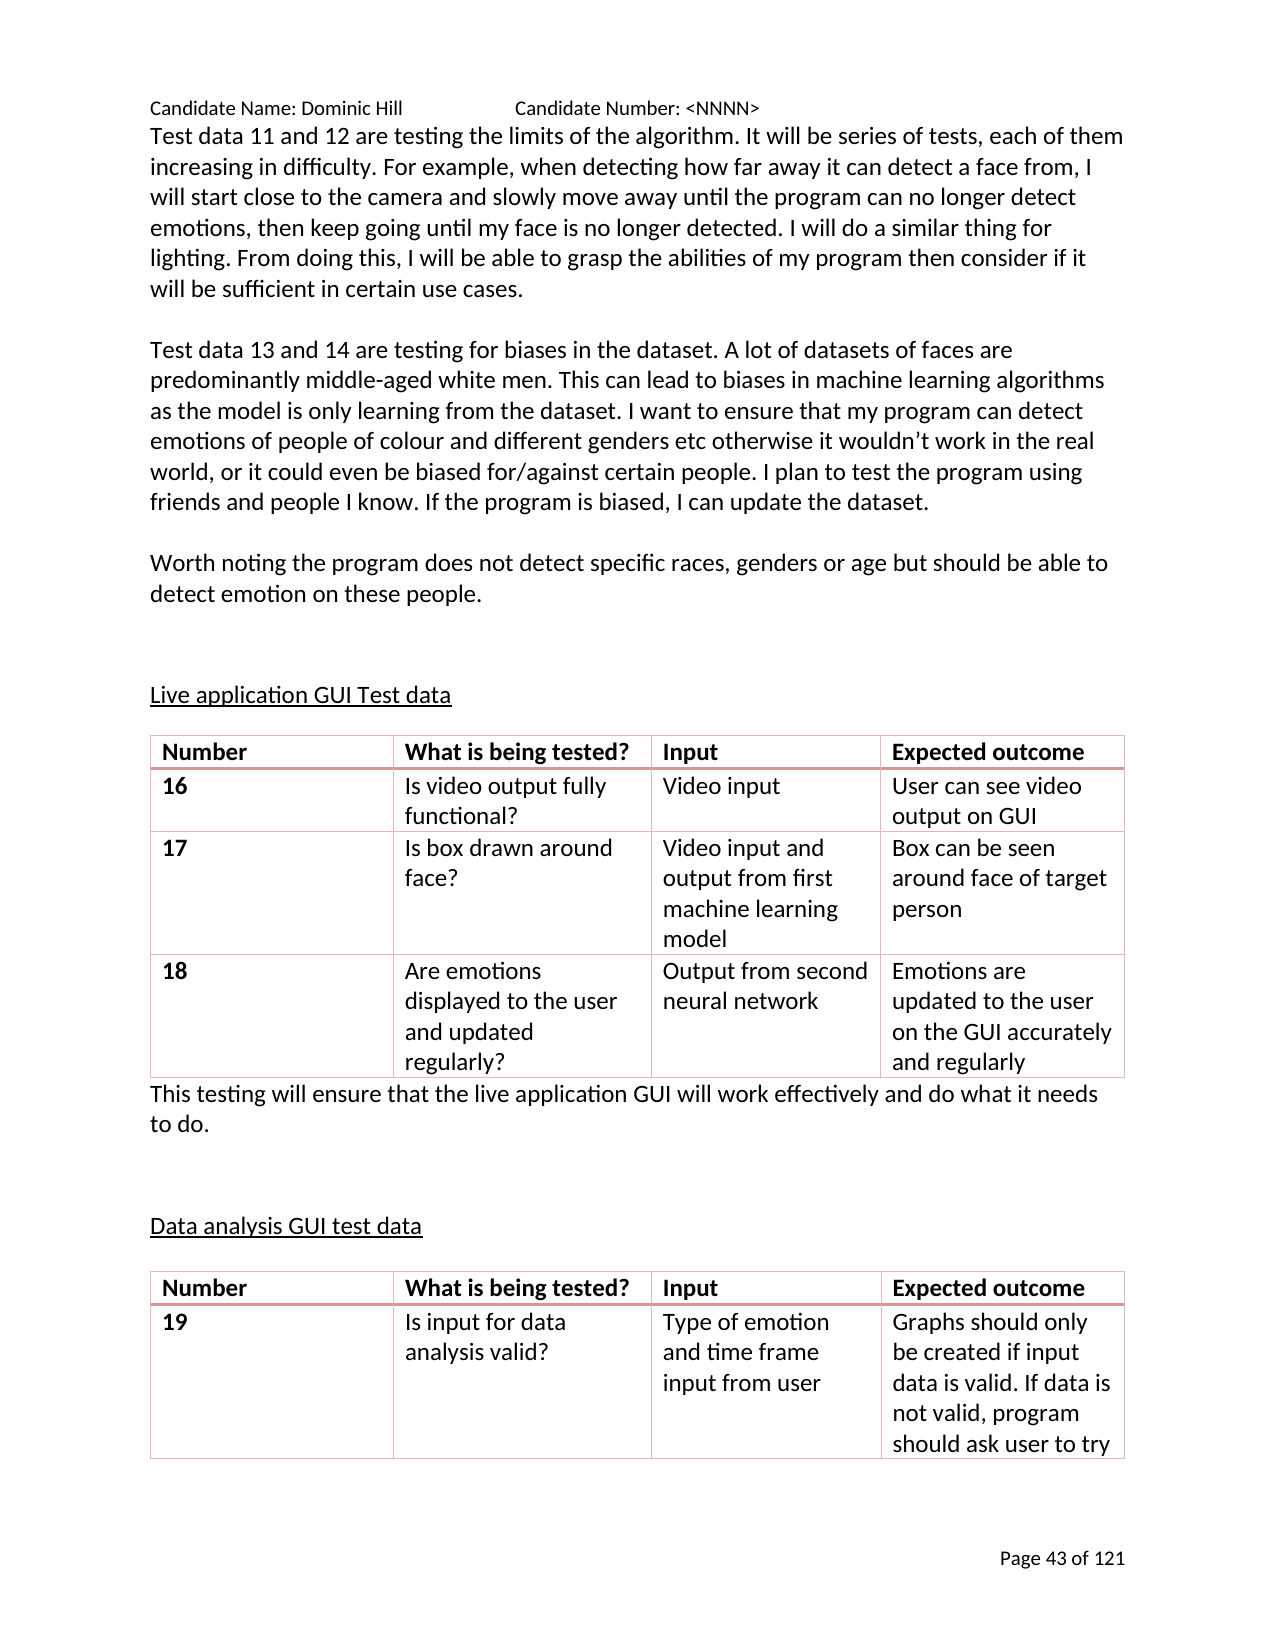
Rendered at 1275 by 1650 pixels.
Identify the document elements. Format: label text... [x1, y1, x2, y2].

text Test data 13 and 14 are testing for biases in the dataset. A lot of datasets of faces are predominantly middle-aged white men. This can lead to biases in machine learning algorithms as the model is only learning from the dataset. I want to ensure that my program can detect emotions of people of colour and different genders etc otherwise it wouldn’t work in the real world, or it could even be biased for/against certain people. I plan to test the program using friends and people I know. If the program is biased, I can update the dataset. [150, 334, 1125, 517]
table_cell 18 [151, 955, 393, 1077]
table_cell User can see video output on GUI [881, 770, 1124, 831]
text This testing will ensure that the live application GUI will work effectively and do what it needs to do. [150, 1078, 1125, 1139]
table_header Expected outcome [882, 1272, 1124, 1303]
table_cell Box can be seen around face of target person [881, 832, 1124, 954]
table_cell Video input and output from first machine learning model [652, 832, 880, 954]
table_cell Emotions are updated to the user on the GUI accurately and regularly [881, 955, 1124, 1077]
table_cell 19 [151, 1306, 393, 1458]
text Data analysis GUI test data [150, 1210, 1125, 1241]
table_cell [394, 1306, 651, 1458]
text Live application GUI Test data [150, 679, 1125, 710]
table_header Number [151, 1272, 393, 1303]
table_cell Is box drawn around face? [394, 832, 651, 954]
table_header Number [151, 736, 393, 767]
table_cell Are emotions displayed to the user and updated regularly? [394, 955, 651, 1077]
table_header What is being tested? [394, 1272, 651, 1303]
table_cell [652, 1306, 881, 1458]
table_header What is being tested? [394, 736, 651, 767]
table_cell 17 [151, 832, 393, 954]
table_header Input [652, 1272, 881, 1303]
table_cell Is video output fully functional? [394, 770, 651, 831]
table_cell Output from second neural network [652, 955, 880, 1077]
text Worth noting the program does not detect specific races, genders or age but should be able to detect emotion on these people. [150, 547, 1125, 608]
text Test data 11 and 12 are testing the limits of the algorithm. It will be series of tests, each of them increasing in difficulty. For example, when detecting how far away it can detect a face from, I will start close to the camera and slowly move away until the program can no longer detect emotions, then keep going until my face is no longer detected. I will do a similar thing for lighting. From doing this, I will be able to grasp the abilities of my program then consider if it will be sufficient in certain use cases. [150, 120, 1125, 303]
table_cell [882, 1306, 1124, 1458]
table_header Input [652, 736, 880, 767]
table_cell Video input [652, 770, 880, 831]
table_header Expected outcome [881, 736, 1124, 767]
table_cell 16 [151, 770, 393, 831]
